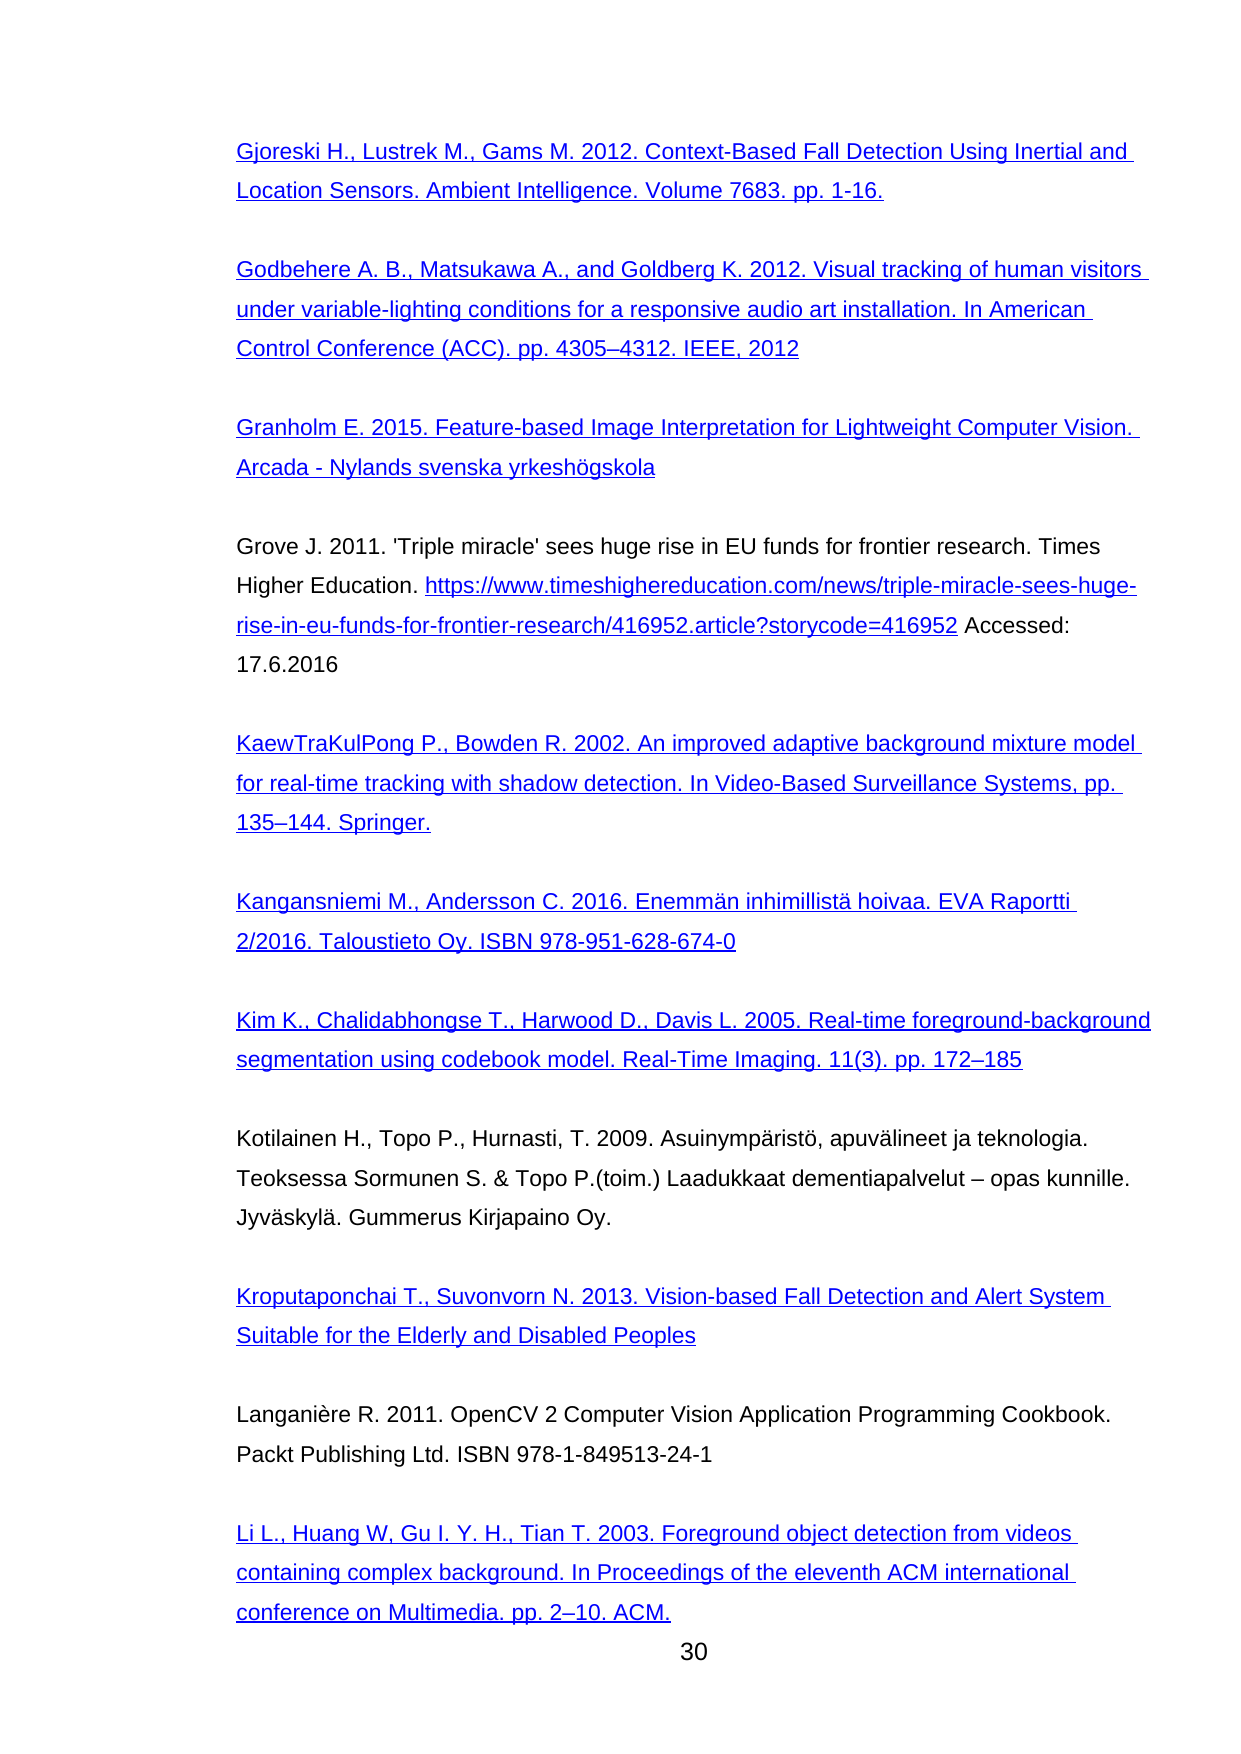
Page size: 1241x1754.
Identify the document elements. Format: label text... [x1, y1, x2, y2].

text KaewTraKulPong P., Bowden R. 2002. An improved adaptive background mixture model for real-time tracking with shadow detection. In Video-Based Surveillance Systems, pp. 135–144. Springer. [236, 730, 1152, 836]
text Kangansniemi M., Andersson C. 2016. Enemmän inhimillistä hoivaa. EVA Raportti 2/2016. Taloustieto Oy. ISBN 978-951-628-674-0 [236, 888, 1152, 954]
text Kotilainen H., Topo P., Hurnasti, T. 2009. Asuinympäristö, apuvälineet ja teknologia. Teoksessa Sormunen S. & Topo P.(toim.) Laadukkaat dementiapalvelut – opas kunnille. Jyväskylä. Gummerus Kirjapaino Oy. [236, 1125, 1152, 1230]
text Grove J. 2011. 'Triple miracle' sees huge rise in EU funds for frontier research. Times Higher Education. https://www.timeshighereducation.com/news/triple-miracle-sees-huge-rise-in-eu-funds-for-frontier-research/416952.article?storycode=416952 Accessed: 17.6.2016 [236, 533, 1152, 678]
text Godbehere A. B., Matsukawa A., and Goldberg K. 2012. Visual tracking of human visitors under variable-lighting conditions for a responsive audio art installation. In American Control Conference (ACC). pp. 4305–4312. IEEE, 2012 [236, 256, 1152, 362]
text Li L., Huang W, Gu I. Y. H., Tian T. 2003. Foreground object detection from videos containing complex background. In Proceedings of the eleventh ACM international conference on Multimedia. pp. 2–10. ACM. [236, 1520, 1152, 1625]
text Gjoreski H., Lustrek M., Gams M. 2012. Context-Based Fall Detection Using Inertial and Location Sensors. Ambient Intelligence. Volume 7683. pp. 1-16. [236, 138, 1152, 204]
text Granholm E. 2015. Feature-based Image Interpretation for Lightweight Computer Vision. Arcada - Nylands svenska yrkeshögskola [236, 414, 1152, 480]
text Kim K., Chalidabhongse T., Harwood D., Davis L. 2005. Real-time foreground-background segmentation using codebook model. Real-Time Imaging. 11(3). pp. 172–185 [236, 1007, 1152, 1072]
text Kroputaponchai T., Suvonvorn N. 2013. Vision-based Fall Detection and Alert System Suitable for the Elderly and Disabled Peoples [236, 1283, 1152, 1349]
text Langanière R. 2011. OpenCV 2 Computer Vision Application Programming Cookbook. Packt Publishing Ltd. ISBN 978-1-849513-24-1 [236, 1401, 1152, 1467]
